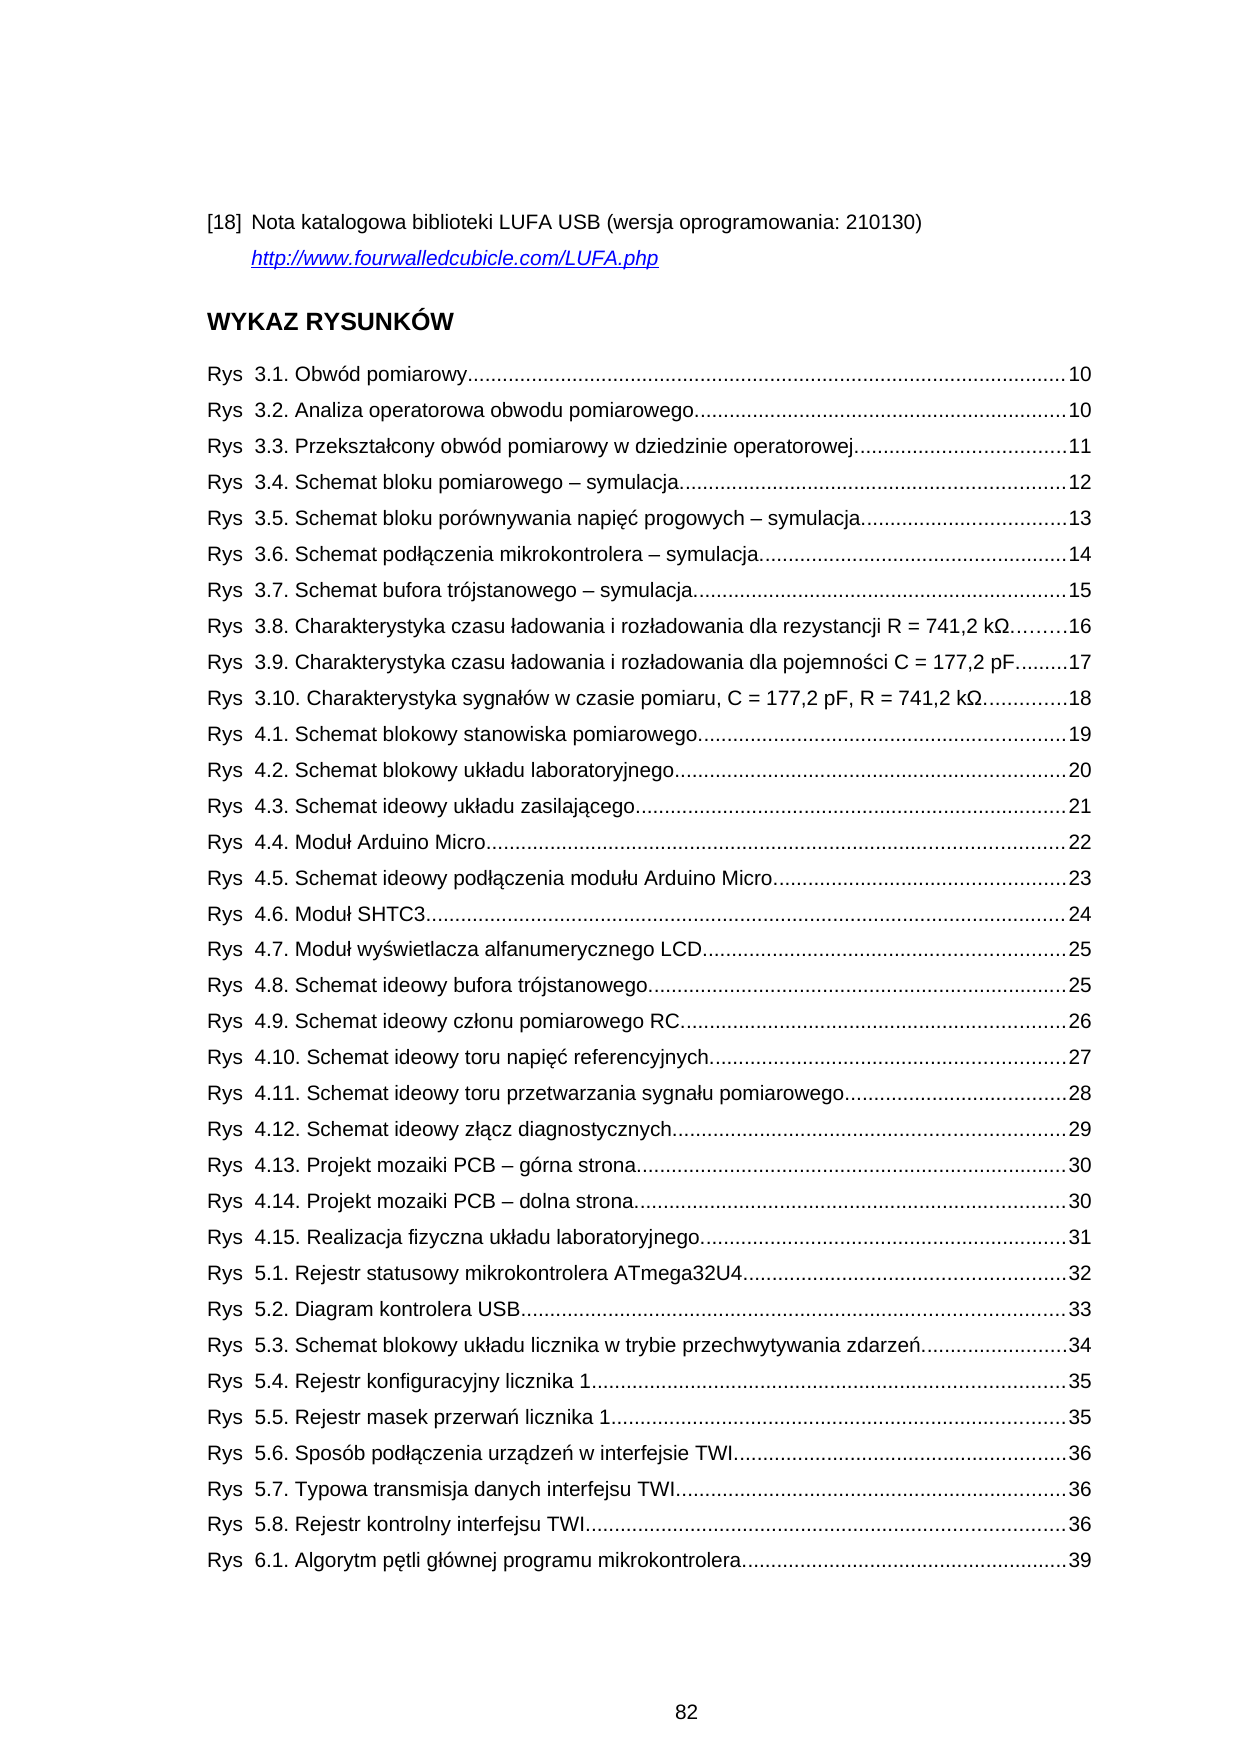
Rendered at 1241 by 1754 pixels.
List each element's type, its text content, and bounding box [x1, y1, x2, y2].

text Rys 5.2. Diagram kontrolera USB 33 [207, 1297, 1092, 1321]
text Rys 4.12. Schemat ideowy złącz diagnostycznych. 29 [207, 1117, 1092, 1141]
text Rys 3.3. Przekształcony obwód pomiarowy w dziedzinie operatorowej. 11 [207, 434, 1092, 458]
text Rys 3.2. Analiza operatorowa obwodu pomiarowego. 10 [207, 398, 1092, 422]
text Rys 5.7. Typowa transmisja danych interfejsu TWI. 36 [207, 1476, 1092, 1500]
text Rys 4.8. Schemat ideowy bufora trójstanowego. 25 [207, 973, 1092, 997]
text Rys 4.7. Moduł wyświetlacza alfanumerycznego LCD. 25 [207, 937, 1092, 961]
text Rys 4.13. Projekt mozaiki PCB – górna strona. 30 [207, 1153, 1092, 1177]
text Rys 4.15. Realizacja fizyczna układu laboratoryjnego. 31 [207, 1225, 1092, 1249]
text Rys 4.14. Projekt mozaiki PCB – dolna strona. 30 [207, 1189, 1092, 1213]
text Rys 5.4. Rejestr konfiguracyjny licznika 1 35 [207, 1368, 1092, 1392]
text Rys 4.10. Schemat ideowy toru napięć referencyjnych. 27 [207, 1045, 1092, 1069]
text Rys 4.11. Schemat ideowy toru przetwarzania sygnału pomiarowego. 28 [207, 1081, 1092, 1105]
text Rys 4.6. Moduł SHTC3. 24 [207, 901, 1092, 925]
text Rys 6.1. Algorytm pętli głównej programu mikrokontrolera. 39 [207, 1548, 1092, 1572]
text Rys 4.1. Schemat blokowy stanowiska pomiarowego. 19 [207, 722, 1092, 746]
text Rys 4.3. Schemat ideowy układu zasilającego. 21 [207, 793, 1092, 817]
subtitle Wykaz rysunków [207, 307, 1092, 335]
text Rys 5.8. Rejestr kontrolny interfejsu TWI. 36 [207, 1512, 1092, 1536]
text Rys 4.9. Schemat ideowy członu pomiarowego RC. 26 [207, 1009, 1092, 1033]
text Rys 3.9. Charakterystyka czasu ładowania i rozładowania dla pojemności C = 177,2 pF. 17 [207, 650, 1092, 674]
text Rys 4.4. Moduł Arduino Micro. 22 [207, 829, 1092, 853]
text Rys 3.5. Schemat bloku porównywania napięć progowych – symulacja. 13 [207, 506, 1092, 530]
text Rys 5.3. Schemat blokowy układu licznika w trybie przechwytywania zdarzeń. 34 [207, 1333, 1092, 1357]
text Rys 3.8. Charakterystyka czasu ładowania i rozładowania dla rezystancji R = 741,2 kΩ. 16 [207, 614, 1092, 638]
text Rys 3.7. Schemat bufora trójstanowego – symulacja. 15 [207, 578, 1092, 602]
text Rys 4.2. Schemat blokowy układu laboratoryjnego. 20 [207, 758, 1092, 782]
list Nota katalogowa biblioteki LUFA USB (wersja oprogramowania: 210130) http://www.fourwalledcubicle.com/LUFA.php [207, 210, 1092, 270]
text Rys 5.5. Rejestr masek przerwań licznika 1 35 [207, 1404, 1092, 1428]
text Rys 3.6. Schemat podłączenia mikrokontrolera – symulacja. 14 [207, 542, 1092, 566]
text Rys 4.5. Schemat ideowy podłączenia modułu Arduino Micro. 23 [207, 865, 1092, 889]
text Rys 3.4. Schemat bloku pomiarowego – symulacja. 12 [207, 470, 1092, 494]
text Rys 3.10. Charakterystyka sygnałów w czasie pomiaru, C = 177,2 pF, R = 741,2 kΩ. 18 [207, 686, 1092, 710]
text Rys 5.1. Rejestr statusowy mikrokontrolera ATmega32U4 32 [207, 1261, 1092, 1285]
text Rys 5.6. Sposób podłączenia urządzeń w interfejsie TWI. 36 [207, 1440, 1092, 1464]
text Rys 3.1. Obwód pomiarowy. 10 [207, 362, 1092, 386]
